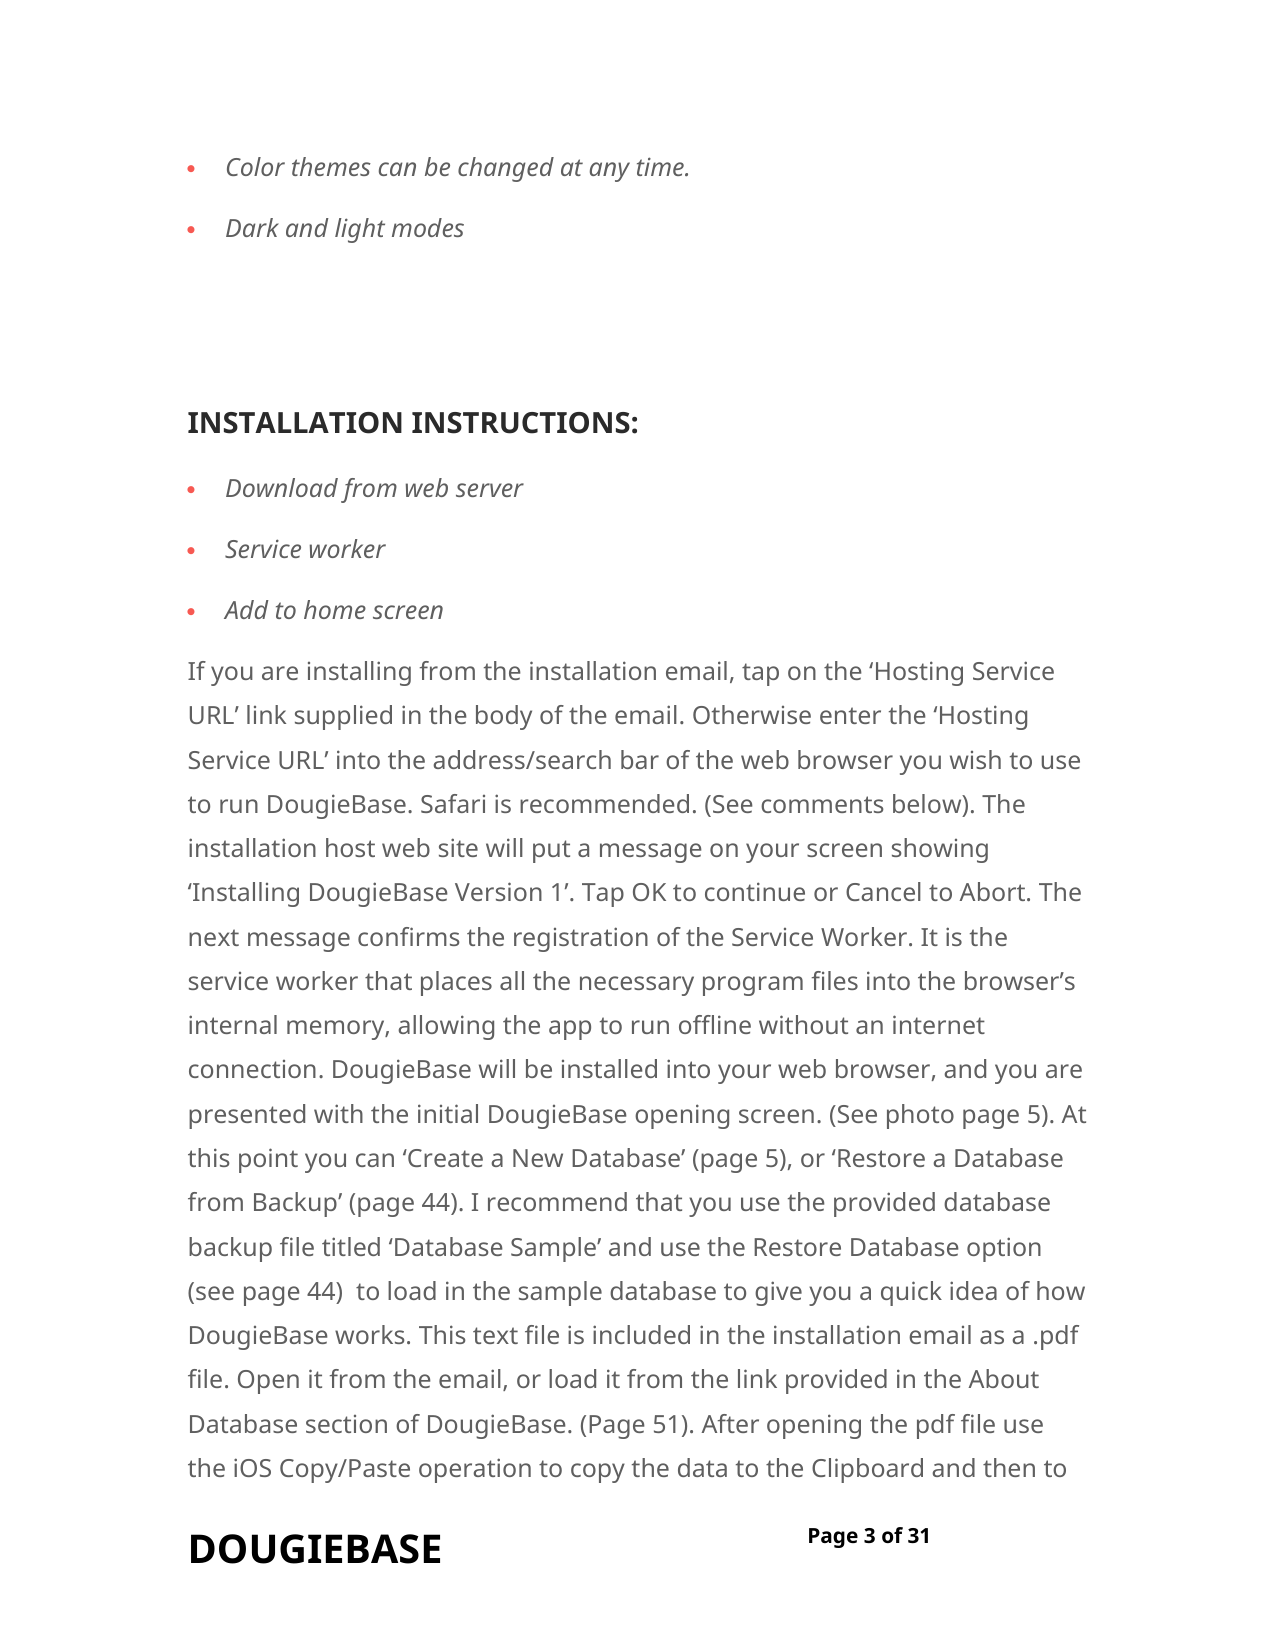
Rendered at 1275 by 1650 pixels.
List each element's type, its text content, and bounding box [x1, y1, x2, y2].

list Dark and light modes [187, 211, 1087, 245]
subtitle Installation Instructions: [187, 402, 1087, 442]
list Add to home screen [187, 593, 1087, 627]
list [187, 654, 1087, 1485]
list Service worker [187, 532, 1087, 566]
list Color themes can be changed at any time. [187, 150, 1087, 184]
list Download from web server [187, 471, 1087, 505]
